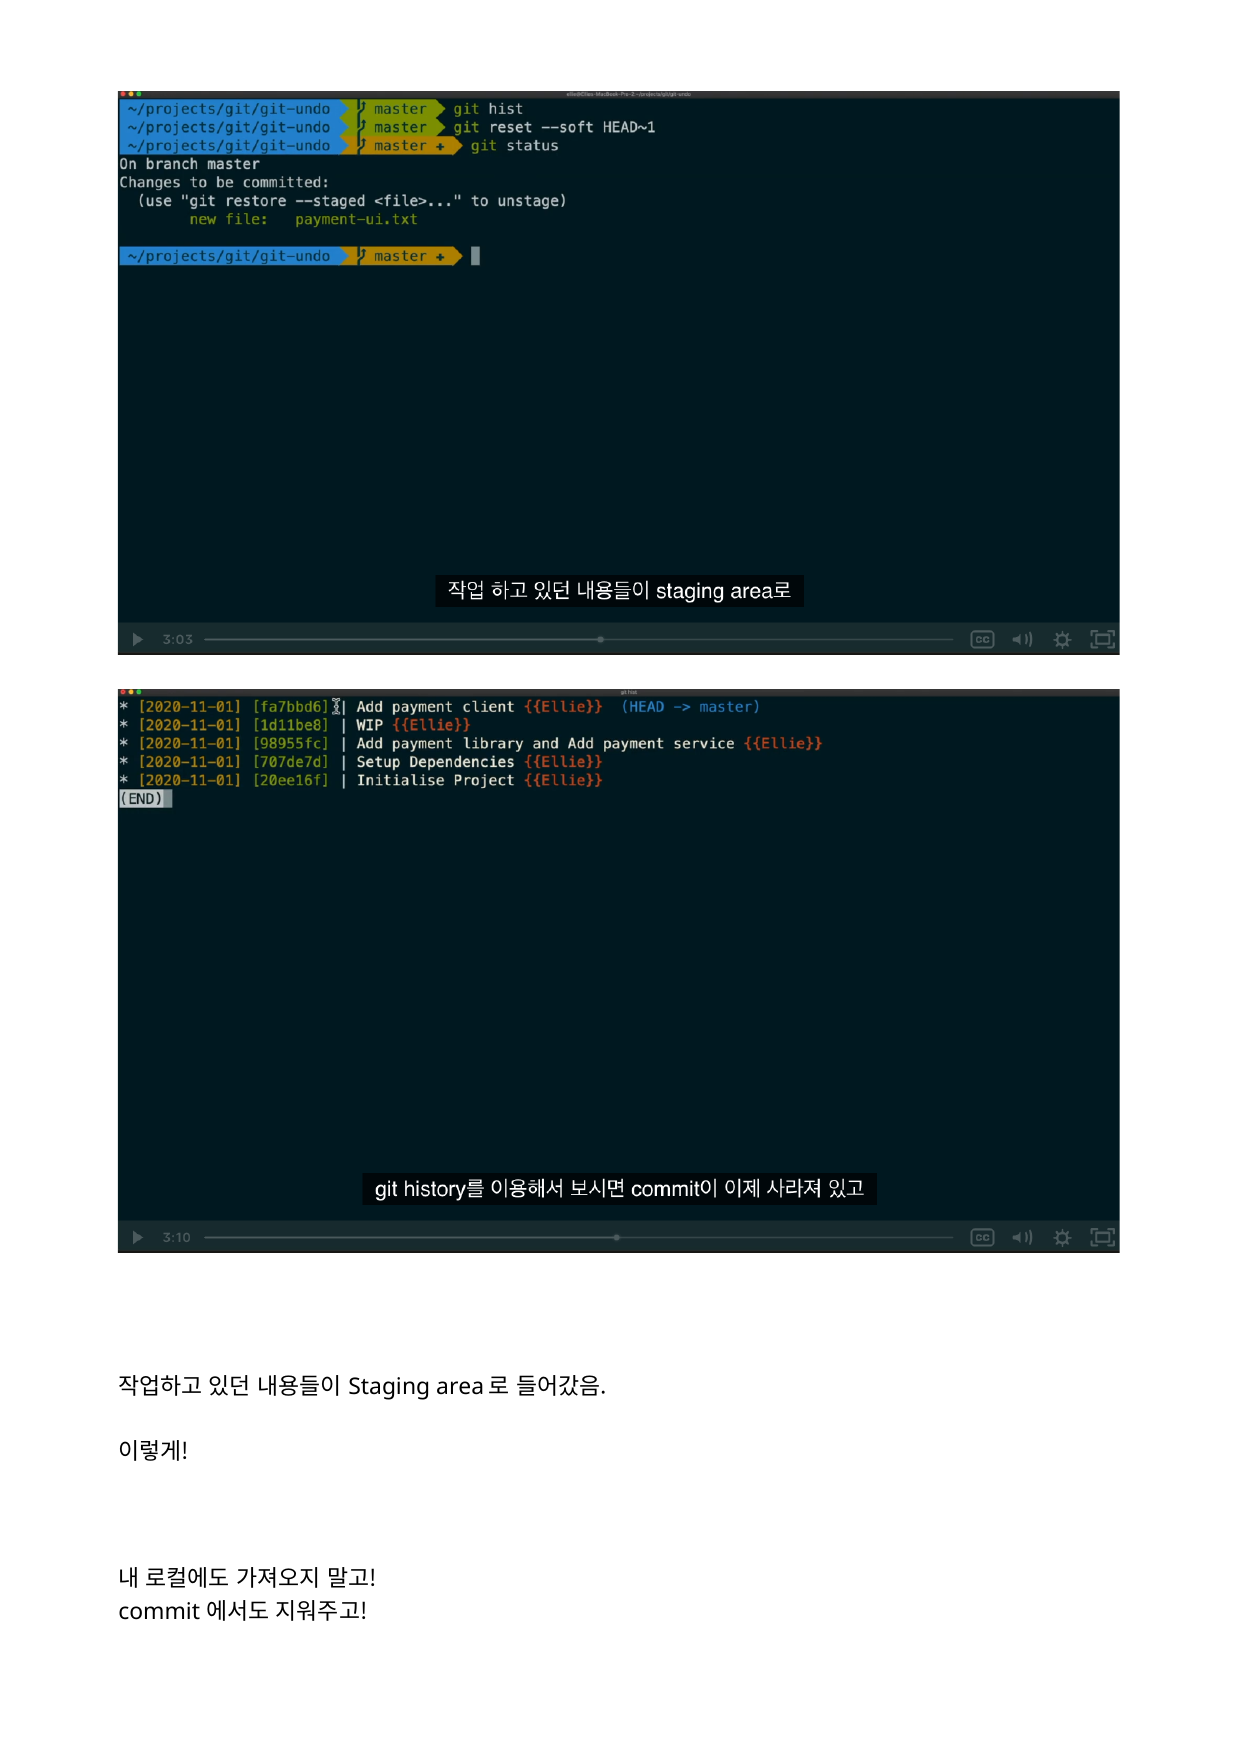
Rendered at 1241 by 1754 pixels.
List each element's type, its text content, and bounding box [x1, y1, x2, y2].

picture [119, 92, 1118, 654]
text 작업하고 있던 내용들이 Staging area로 들어갔음. [118, 1368, 1122, 1401]
text 이렇게! [118, 1433, 1122, 1466]
text commit 에서도 지워주고! [118, 1593, 1122, 1626]
picture [119, 690, 1118, 1252]
text 내 로컬에도 가져오지 말고! [118, 1560, 1122, 1593]
